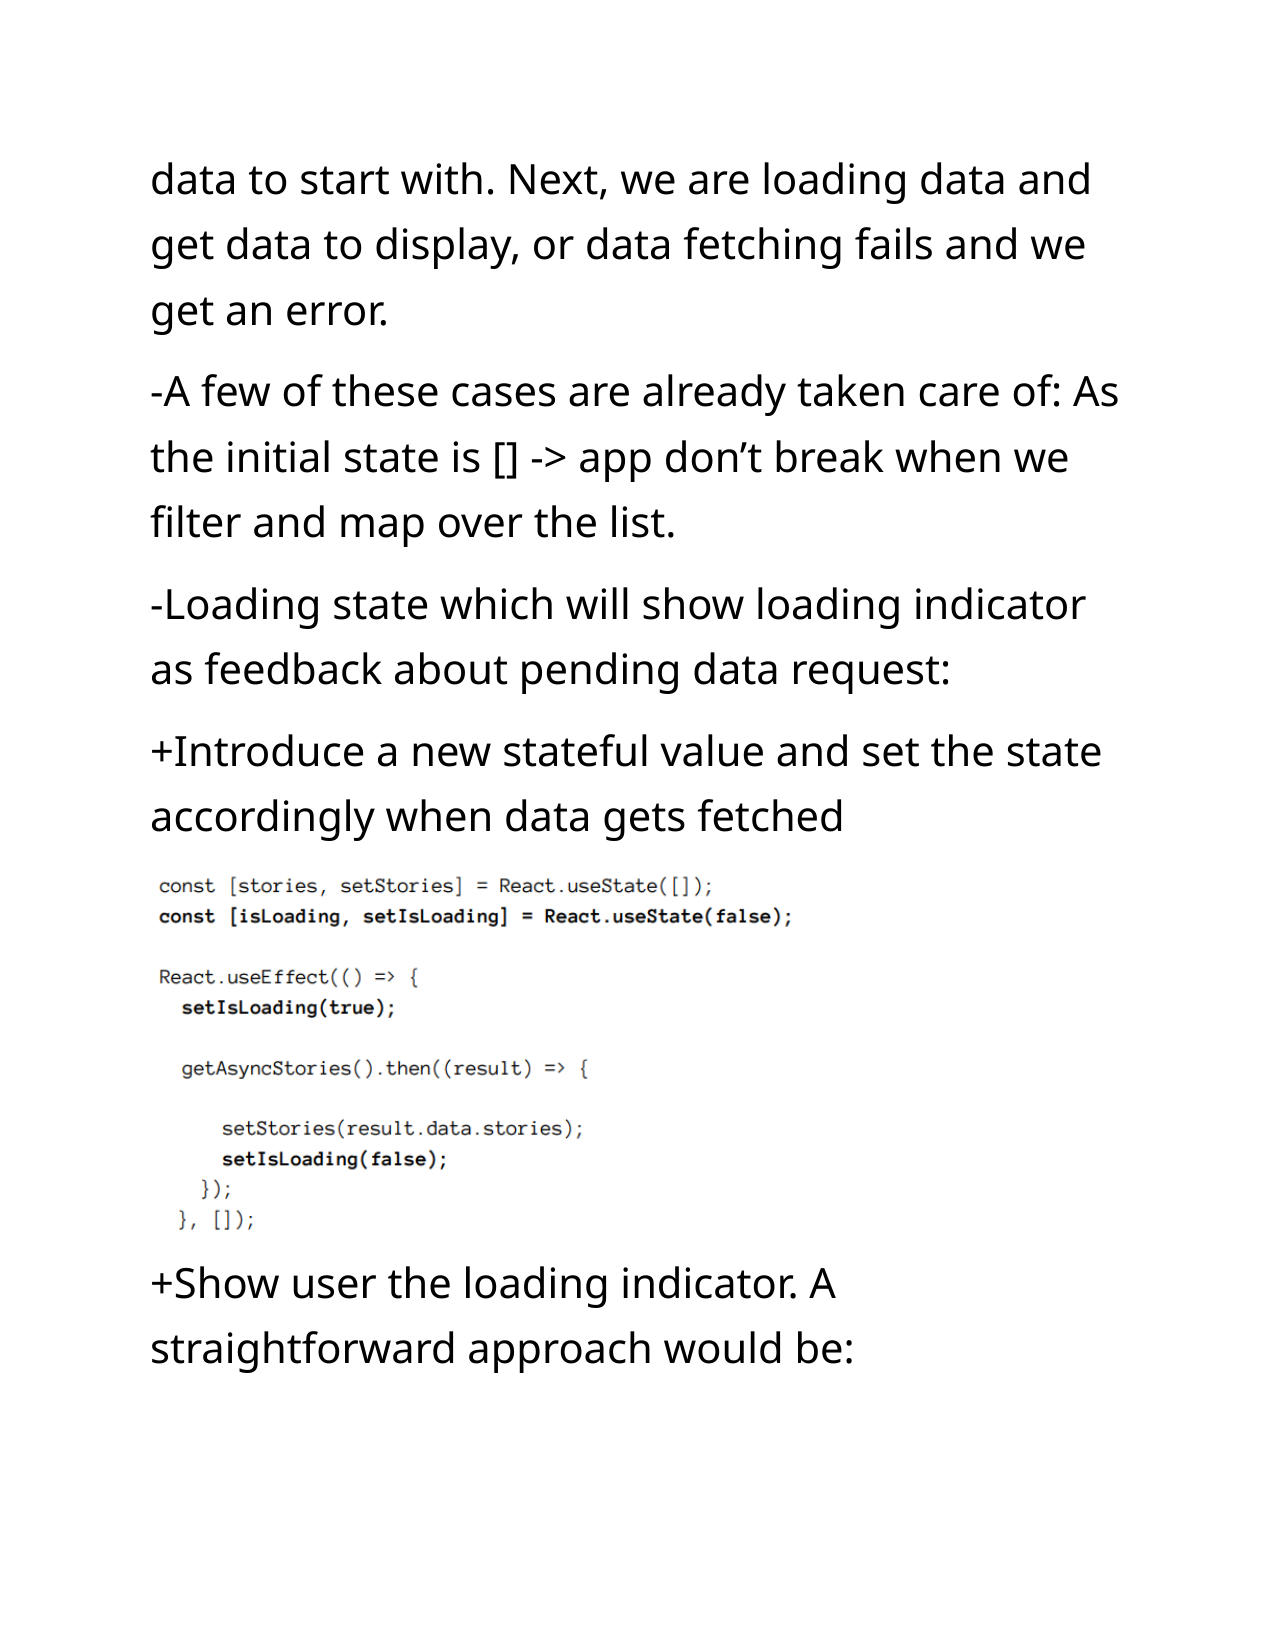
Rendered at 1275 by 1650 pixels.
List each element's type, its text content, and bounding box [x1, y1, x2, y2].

text +Show user the loading indicator. A straightforward approach would be: [150, 1254, 1125, 1376]
picture [150, 868, 796, 1083]
picture [150, 1104, 589, 1233]
text -A few of these cases are already taken care of: As the initial state is [] -> app don’t break when we filter and map over the list. [150, 362, 1125, 549]
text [150, 150, 1125, 337]
text -Loading state which will show loading indicator as feedback about pending data request: [150, 574, 1125, 697]
text +Introduce a new stateful value and set the state accordingly when data gets fetched [150, 722, 1125, 844]
